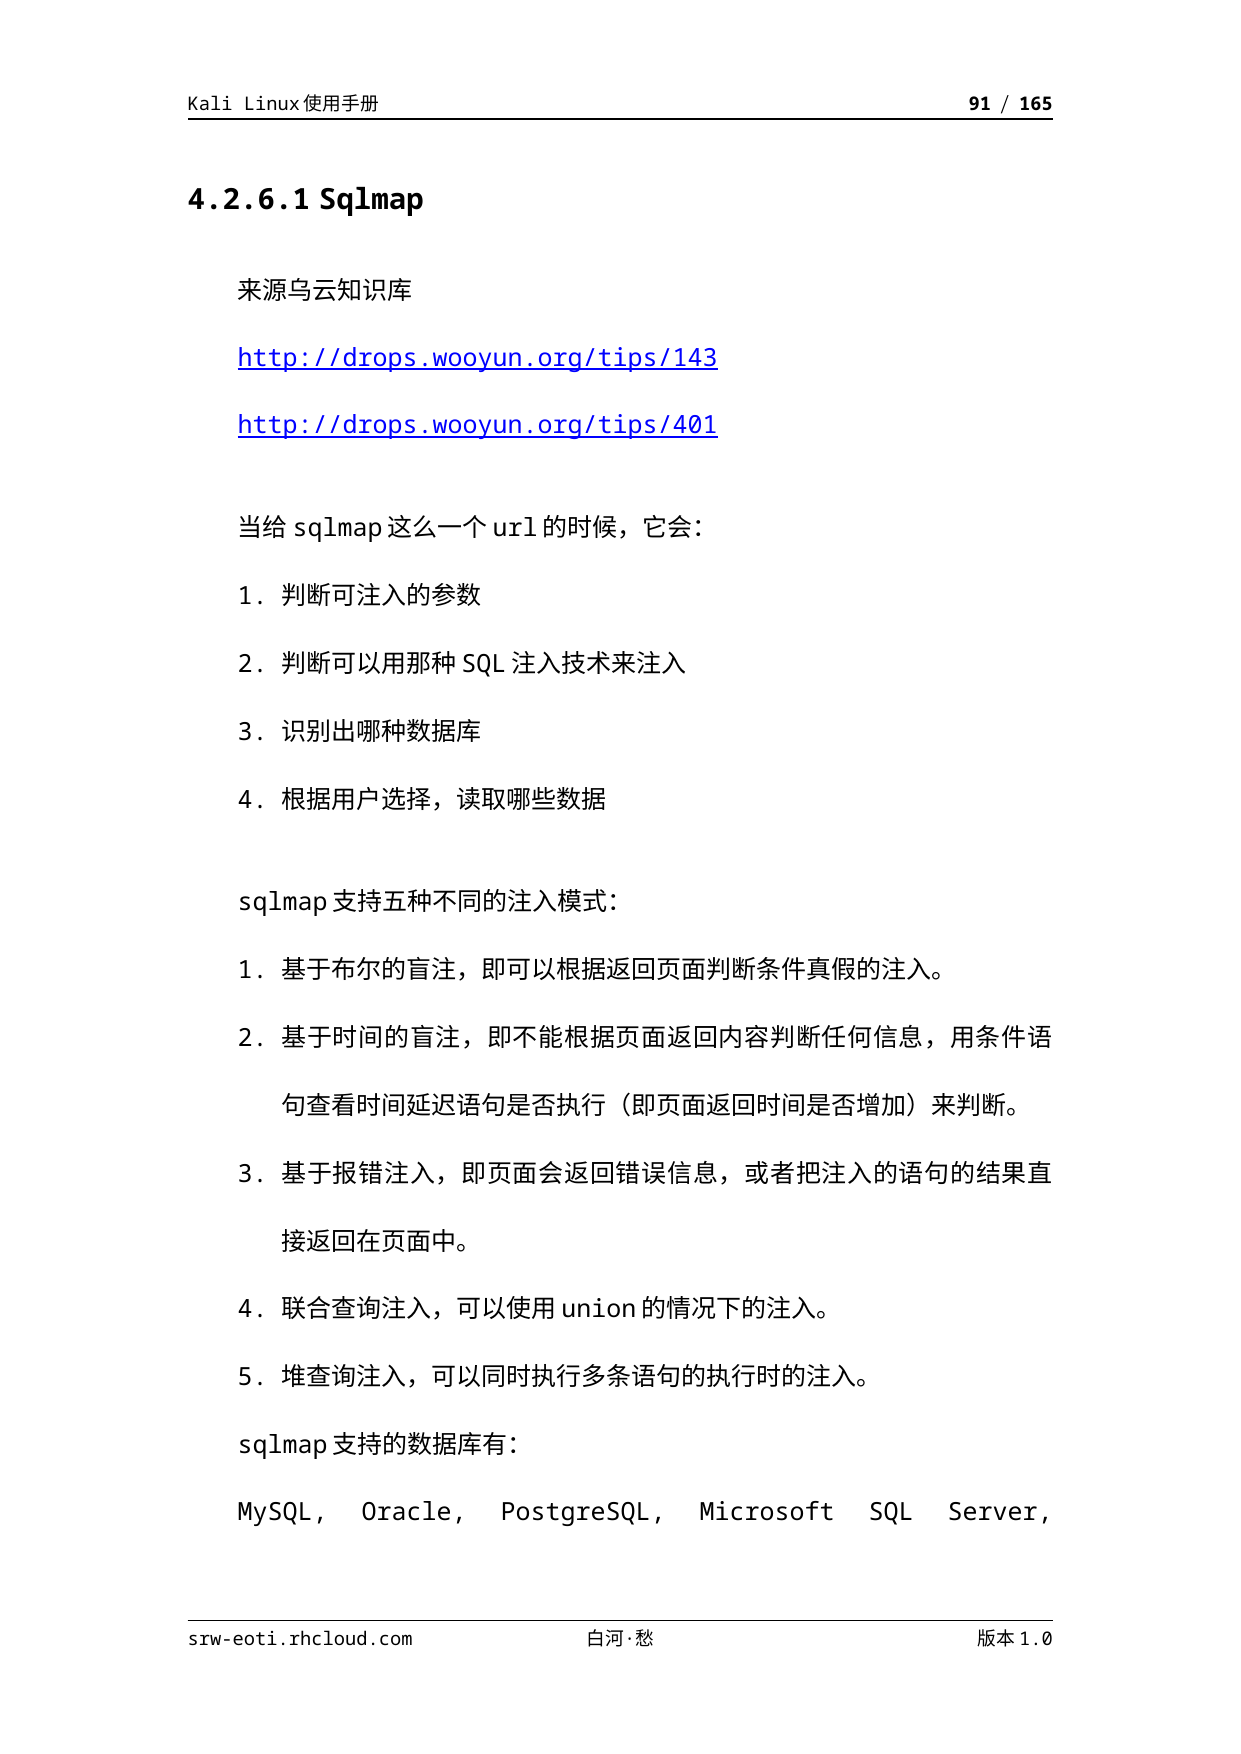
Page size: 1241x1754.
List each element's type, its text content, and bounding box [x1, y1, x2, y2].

text http://drops.wooyun.org/tips/401 [187, 390, 1053, 458]
list 判断可注入的参数 [237, 560, 1053, 628]
text sqlmap支持的数据库有： [187, 1409, 1053, 1477]
text http://drops.wooyun.org/tips/143 [187, 322, 1053, 390]
list 基于布尔的盲注，即可以根据返回页面判断条件真假的注入。 [237, 933, 1053, 1001]
list 判断可以用那种SQL注入技术来注入 [237, 628, 1053, 696]
text 当给sqlmap这么一个url的时候，它会： [187, 492, 1053, 560]
list 识别出哪种数据库 [237, 696, 1053, 764]
list 基于时间的盲注，即不能根据页面返回内容判断任何信息，用条件语句查看时间延迟语句是否执行（即页面返回时间是否增加）来判断。 [237, 1001, 1053, 1137]
list 基于报错注入，即页面会返回错误信息，或者把注入的语句的结果直接返回在页面中。 [237, 1137, 1053, 1273]
list 堆查询注入，可以同时执行多条语句的执行时的注入。 [237, 1341, 1053, 1409]
list 根据用户选择，读取哪些数据 [237, 764, 1053, 832]
text sqlmap支持五种不同的注入模式： [187, 866, 1053, 933]
subtitle Sqlmap [187, 164, 1053, 232]
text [187, 1477, 1053, 1545]
list 联合查询注入，可以使用union的情况下的注入。 [237, 1273, 1053, 1341]
text 来源乌云知识库 [187, 254, 1053, 322]
